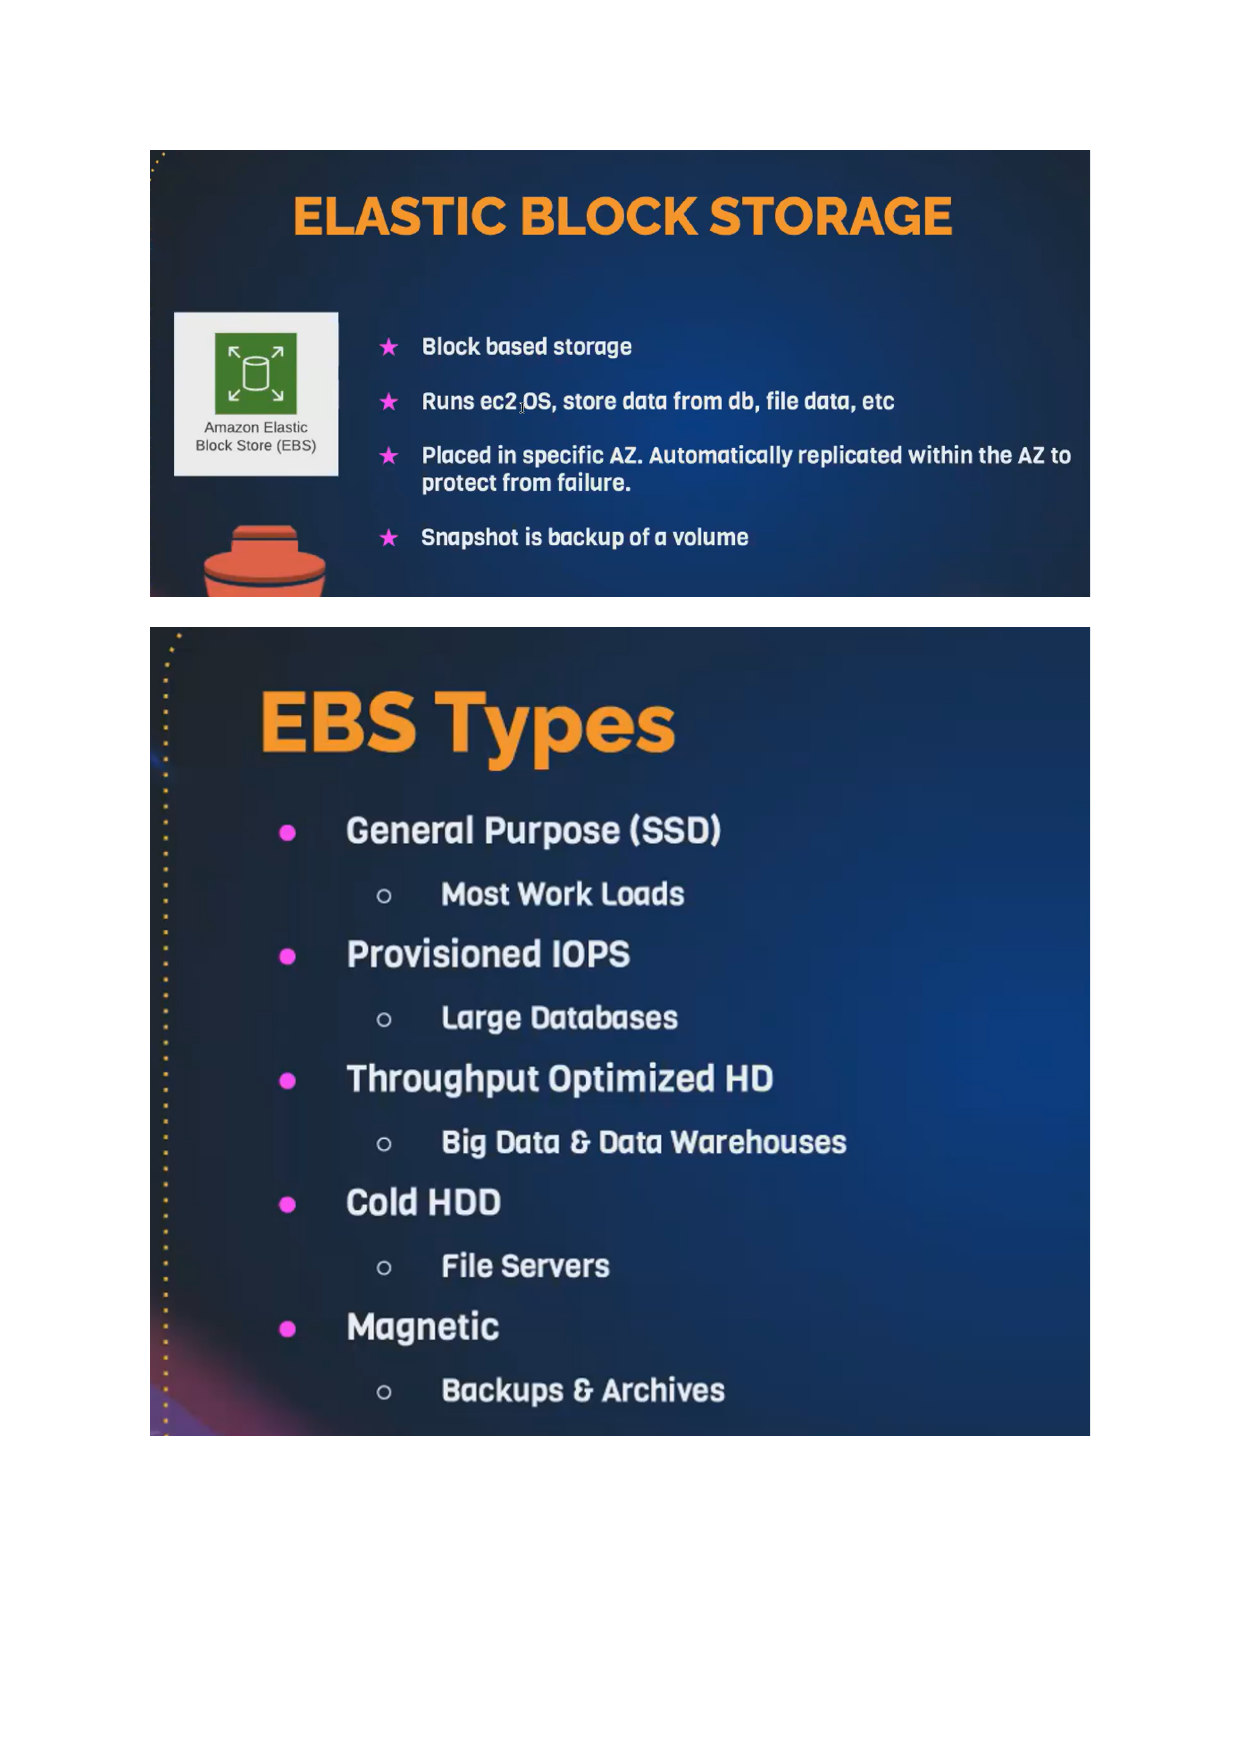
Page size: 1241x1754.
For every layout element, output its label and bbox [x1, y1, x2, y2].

picture [150, 150, 1091, 597]
picture [150, 627, 1091, 1436]
